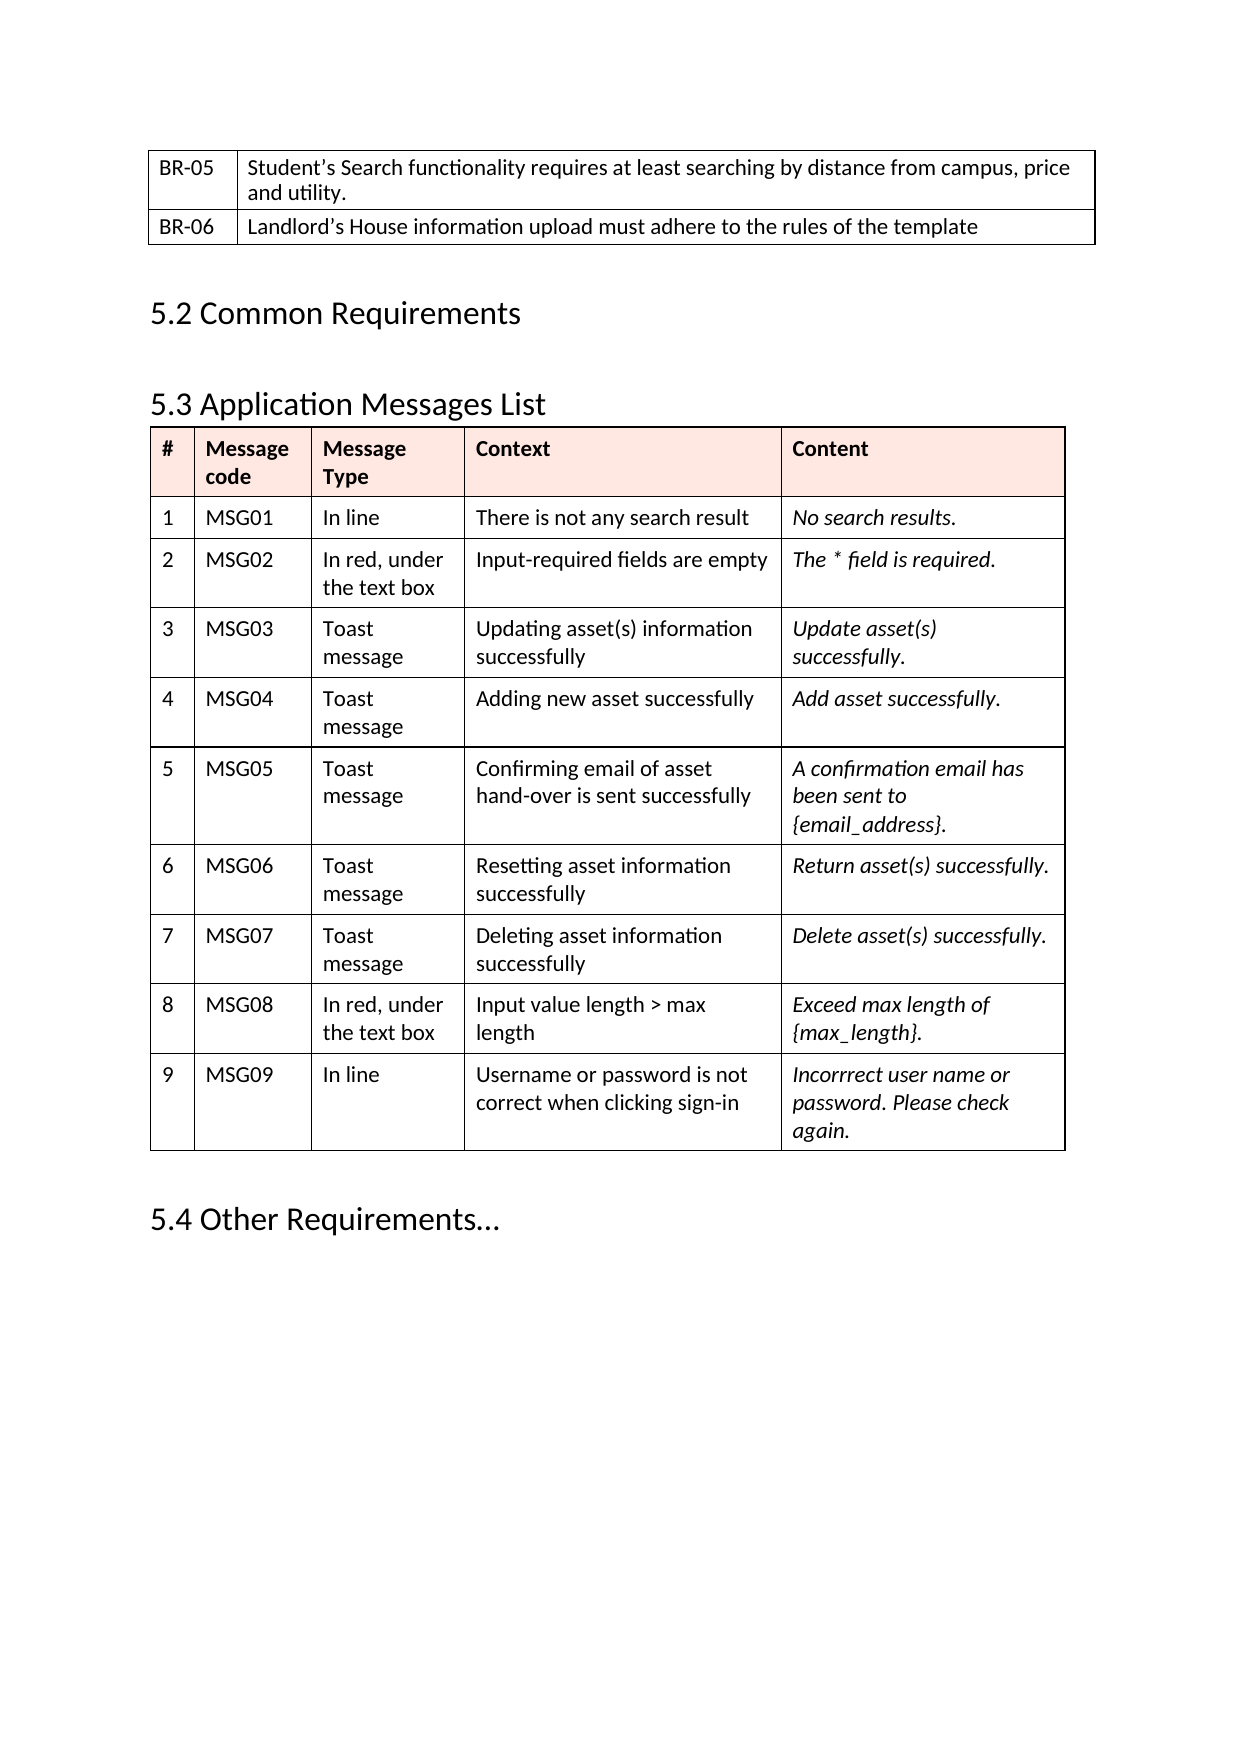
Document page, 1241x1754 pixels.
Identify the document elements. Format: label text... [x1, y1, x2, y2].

table_cell MSG02 [195, 539, 311, 607]
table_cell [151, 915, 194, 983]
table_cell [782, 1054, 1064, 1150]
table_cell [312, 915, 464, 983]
table_cell Update asset(s) successfully. [782, 608, 1064, 677]
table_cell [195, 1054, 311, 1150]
table_cell Adding new asset successfully [465, 678, 781, 746]
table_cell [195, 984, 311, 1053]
table_header Content [782, 428, 1064, 496]
table_cell Input-required fields are empty [465, 539, 781, 607]
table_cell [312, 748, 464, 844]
table_header Message Type [312, 428, 464, 496]
table_cell MSG01 [195, 497, 311, 538]
table_cell 2 [151, 539, 194, 607]
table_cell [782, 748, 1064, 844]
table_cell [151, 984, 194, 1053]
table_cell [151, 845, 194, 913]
table_cell No search results. [782, 497, 1064, 538]
table_header # [151, 428, 194, 496]
table_cell Landlord’s House information upload must adhere to the rules of the template [238, 210, 1094, 244]
table_cell Toast message [312, 678, 464, 746]
subtitle 5.3 Application Messages List [150, 382, 1093, 423]
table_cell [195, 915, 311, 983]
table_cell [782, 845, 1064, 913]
table_cell 3 [151, 608, 194, 677]
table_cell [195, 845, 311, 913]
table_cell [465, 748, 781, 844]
table_cell In line [312, 497, 464, 538]
table_cell MSG03 [195, 608, 311, 677]
table_cell BR-06 [149, 210, 237, 244]
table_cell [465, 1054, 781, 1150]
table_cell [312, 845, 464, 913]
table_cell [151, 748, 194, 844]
table_cell In red, under the text box [312, 539, 464, 607]
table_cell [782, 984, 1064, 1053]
subtitle 5.2 Common Requirements [150, 292, 1093, 332]
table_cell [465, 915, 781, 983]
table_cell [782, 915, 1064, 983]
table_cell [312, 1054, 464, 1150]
table_header Context [465, 428, 781, 496]
table_cell There is not any search result [465, 497, 781, 538]
subtitle 5.4 Other Requirements… [150, 1198, 1093, 1239]
table_cell 1 [151, 497, 194, 538]
table_cell MSG04 [195, 678, 311, 746]
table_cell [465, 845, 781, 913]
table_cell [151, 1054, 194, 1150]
table_header Message code [195, 428, 311, 496]
table_cell BR-05 [149, 151, 237, 209]
table_cell The * field is required. [782, 539, 1064, 607]
table_cell Student’s Search functionality requires at least searching by distance from campus, price and utility. [238, 151, 1094, 209]
table_cell Toast message [312, 608, 464, 677]
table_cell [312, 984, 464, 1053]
table_cell Updating asset(s) information successfully [465, 608, 781, 677]
table_cell 4 [151, 678, 194, 746]
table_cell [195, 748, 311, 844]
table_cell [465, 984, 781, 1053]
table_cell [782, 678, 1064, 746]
